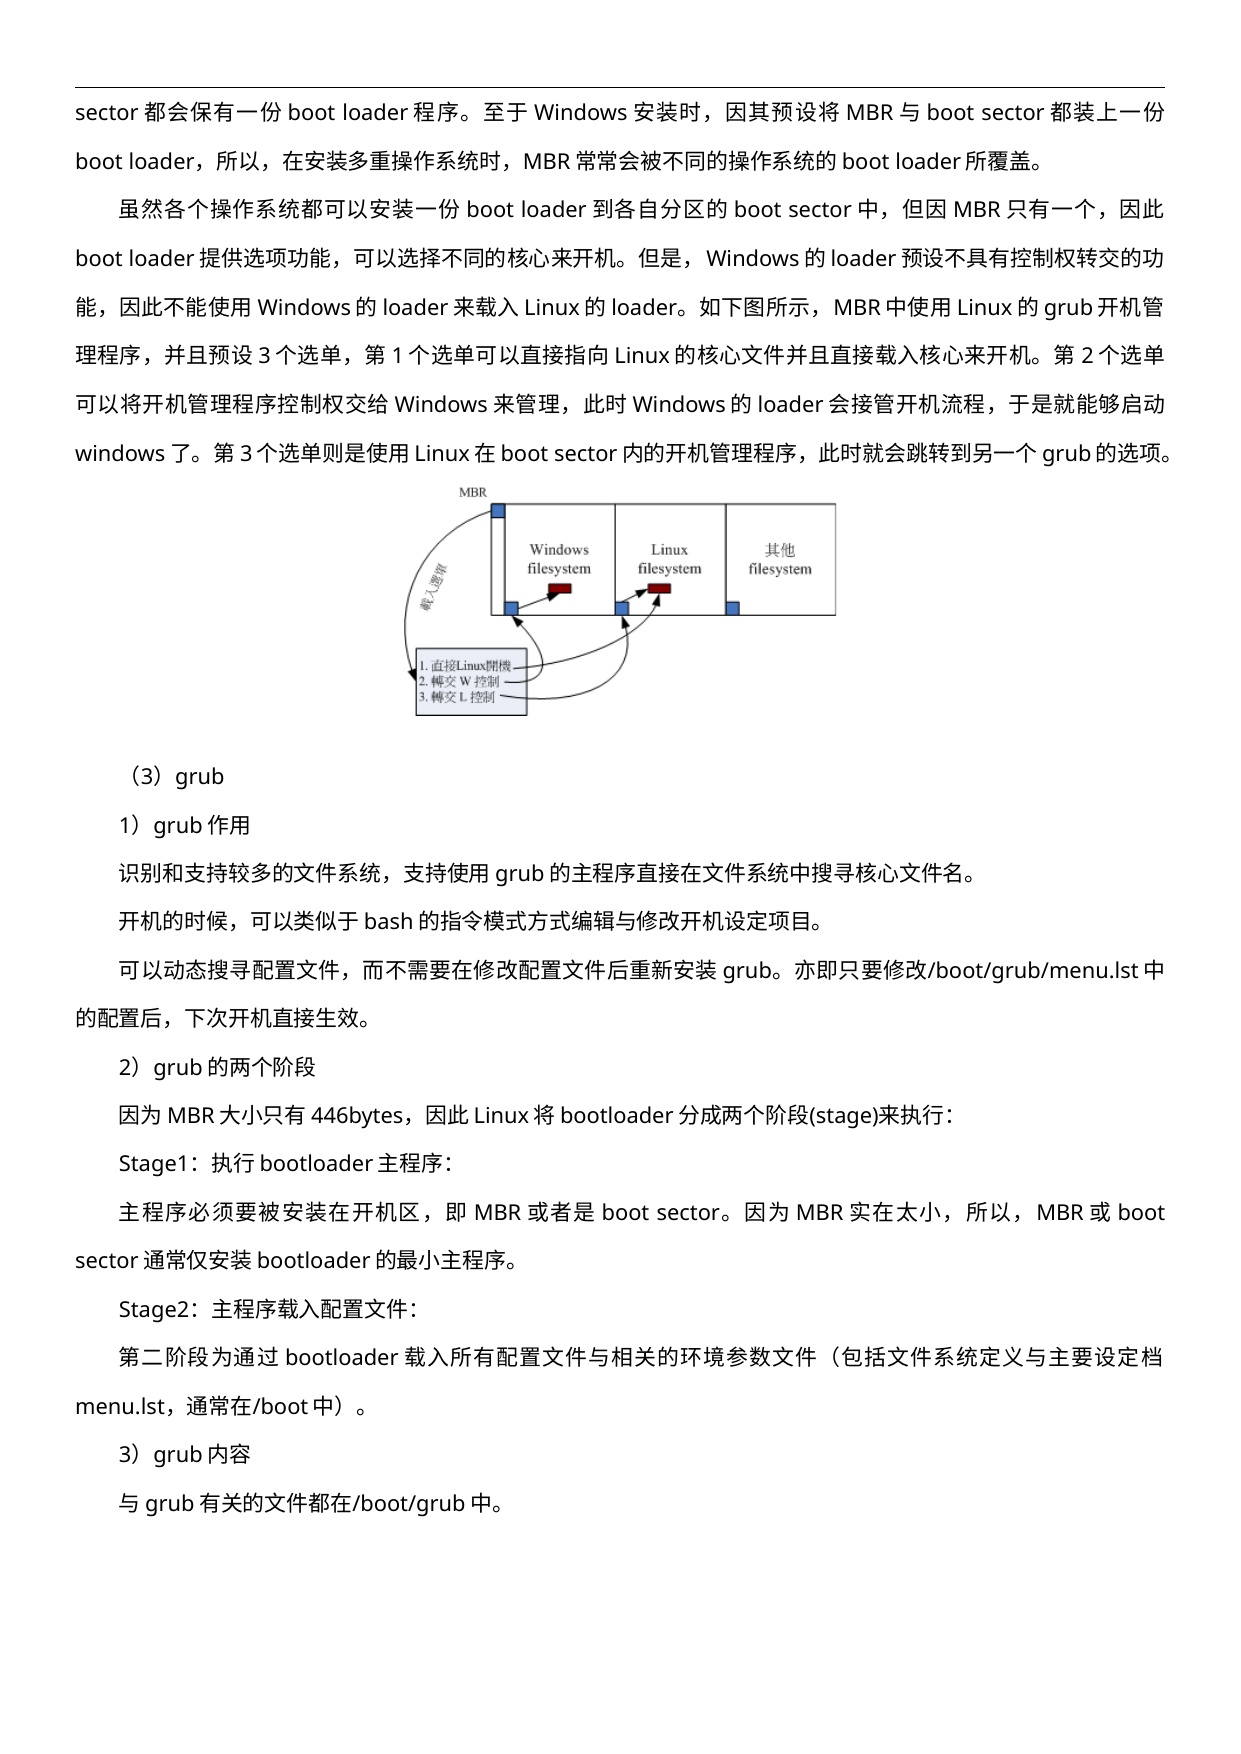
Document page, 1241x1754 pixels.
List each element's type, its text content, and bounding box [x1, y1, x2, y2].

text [75, 95, 1165, 176]
text 虽然各个操作系统都可以安装一份boot loader到各自分区的boot sector中，但因MBR只有一个，因此boot loader提供选项功能，可以选择不同的核心来开机。但是，Windows的loader预设不具有控制权转交的功能，因此不能使用Windows的loader来载入Linux的loader。如下图所示，MBR中使用Linux的grub开机管理程序，并且预设3个选单，第1个选单可以直接指向Linux的核心文件并且直接载入核心来开机。第2个选单可以将开机管理程序控制权交给Windows来管理，此时Windows的loader会接管开机流程，于是就能够启动windows了。第3个选单则是使用Linux在boot sector内的开机管理程序，此时就会跳转到另一个grub的选项。 [75, 192, 1165, 468]
text 因为MBR大小只有446bytes，因此Linux将bootloader分成两个阶段(stage)来执行： [75, 1098, 1165, 1130]
text 开机的时候，可以类似于bash的指令模式方式编辑与修改开机设定项目。 [75, 904, 1165, 936]
text 第二阶段为通过bootloader载入所有配置文件与相关的环境参数文件（包括文件系统定义与主要设定档menu.lst，通常在/boot中）。 [75, 1340, 1165, 1421]
text 1）grub作用 [75, 807, 1165, 840]
text 可以动态搜寻配置文件，而不需要在修改配置文件后重新安装grub。亦即只要修改/boot/grub/menu.lst中的配置后，下次开机直接生效。 [75, 952, 1165, 1033]
text 主程序必须要被安装在开机区，即MBR或者是boot sector。因为MBR实在太小，所以，MBR或boot sector通常仅安装bootloader的最小主程序。 [75, 1194, 1165, 1276]
text 2）grub的两个阶段 [75, 1049, 1165, 1082]
text （3）grub [75, 759, 1165, 791]
text Stage1：执行bootloader主程序： [75, 1146, 1165, 1178]
picture [404, 484, 837, 716]
text 与grub有关的文件都在/boot/grub中。 [75, 1485, 1165, 1518]
text 识别和支持较多的文件系统，支持使用grub的主程序直接在文件系统中搜寻核心文件名。 [75, 856, 1165, 888]
text 3）grub内容 [75, 1437, 1165, 1469]
text Stage2：主程序载入配置文件： [75, 1291, 1165, 1324]
